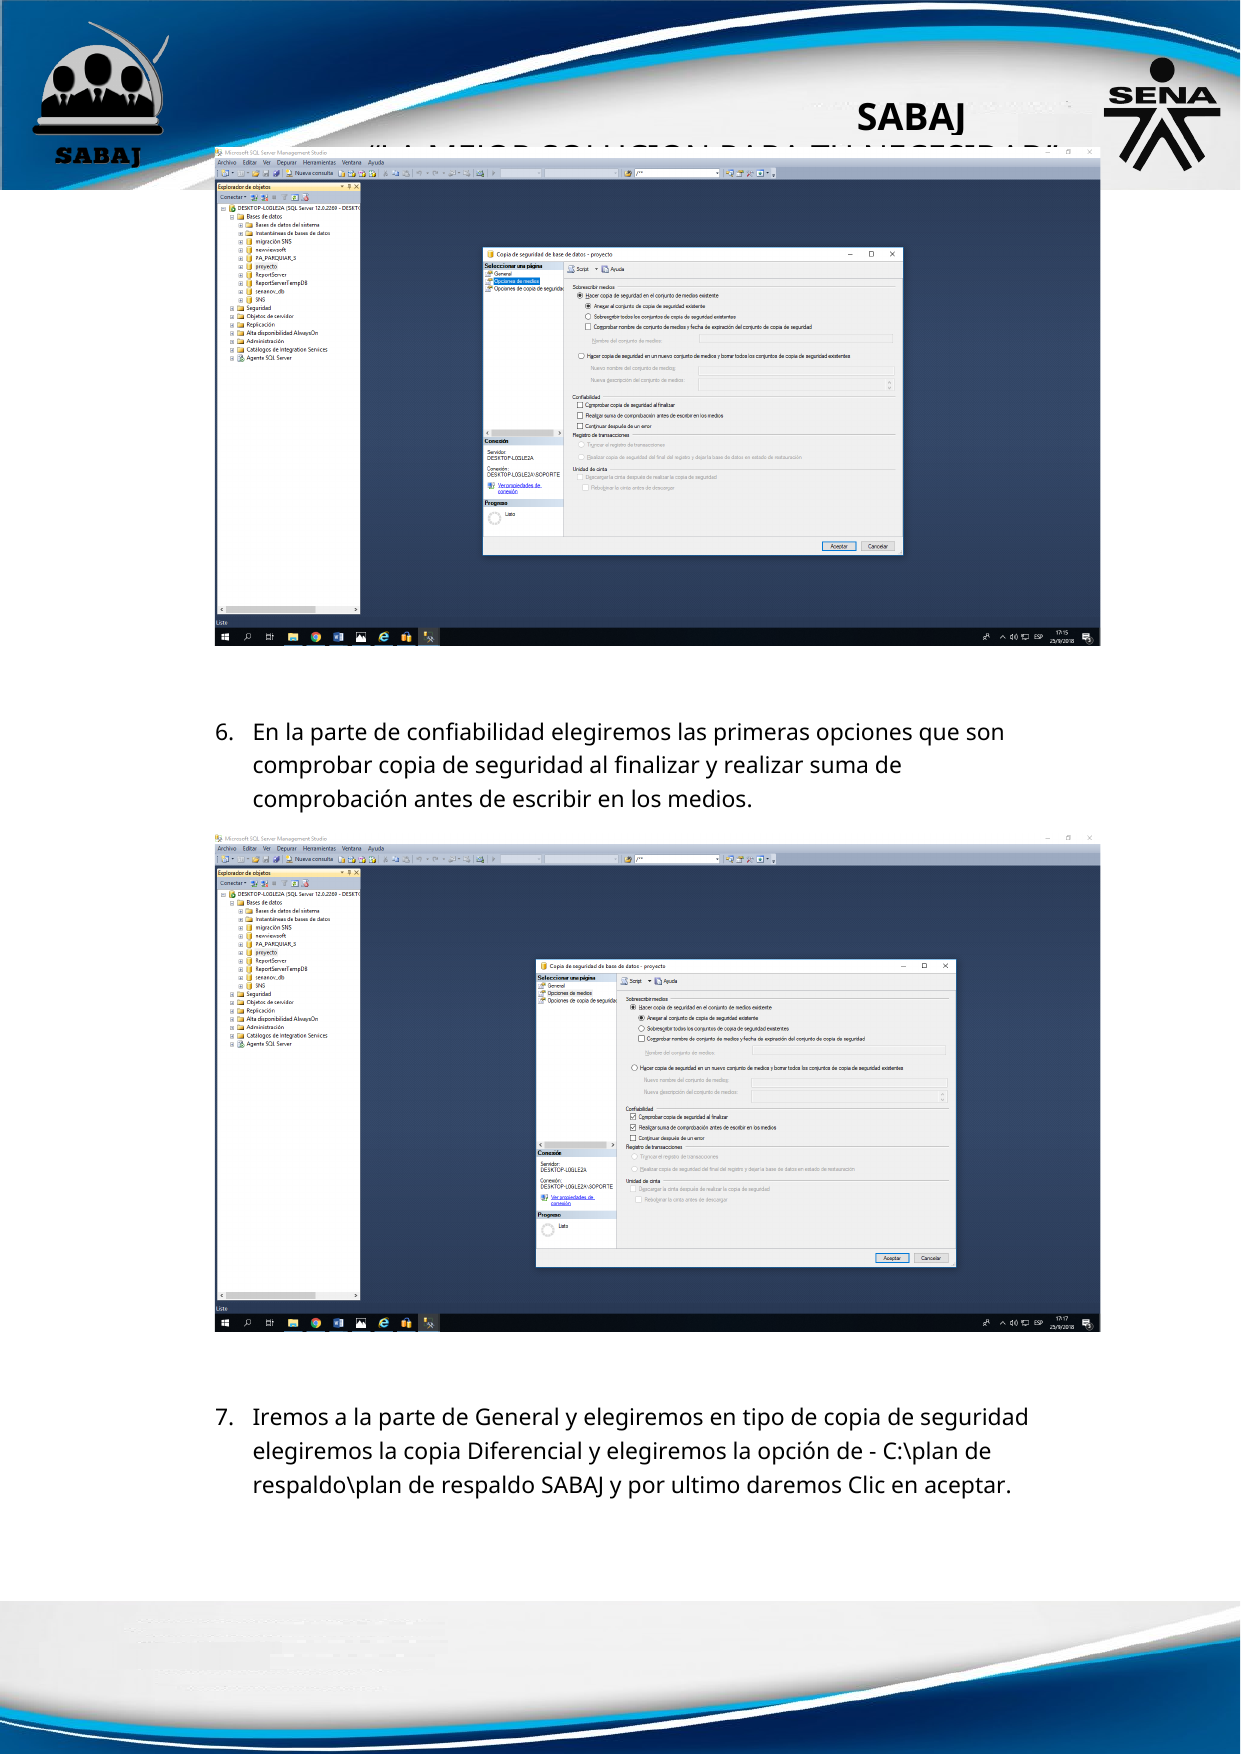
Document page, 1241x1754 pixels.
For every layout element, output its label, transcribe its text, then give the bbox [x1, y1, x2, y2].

picture [0, 1601, 1241, 1754]
list Iremos a la parte de General y elegiremos en tipo de copia de seguridad elegiremos la copia Diferencial y elegiremos la opción de - C:\plan de respaldo\plan de respaldo SABAJ y por ultimo daremos Clic en aceptar. [215, 1401, 1063, 1500]
picture [0, 0, 1241, 646]
picture [214, 833, 1101, 1332]
list En la parte de confiabilidad elegiremos las primeras opciones que son comprobar copia de seguridad al finalizar y realizar suma de comprobación antes de escribir en los medios. [215, 716, 1063, 814]
